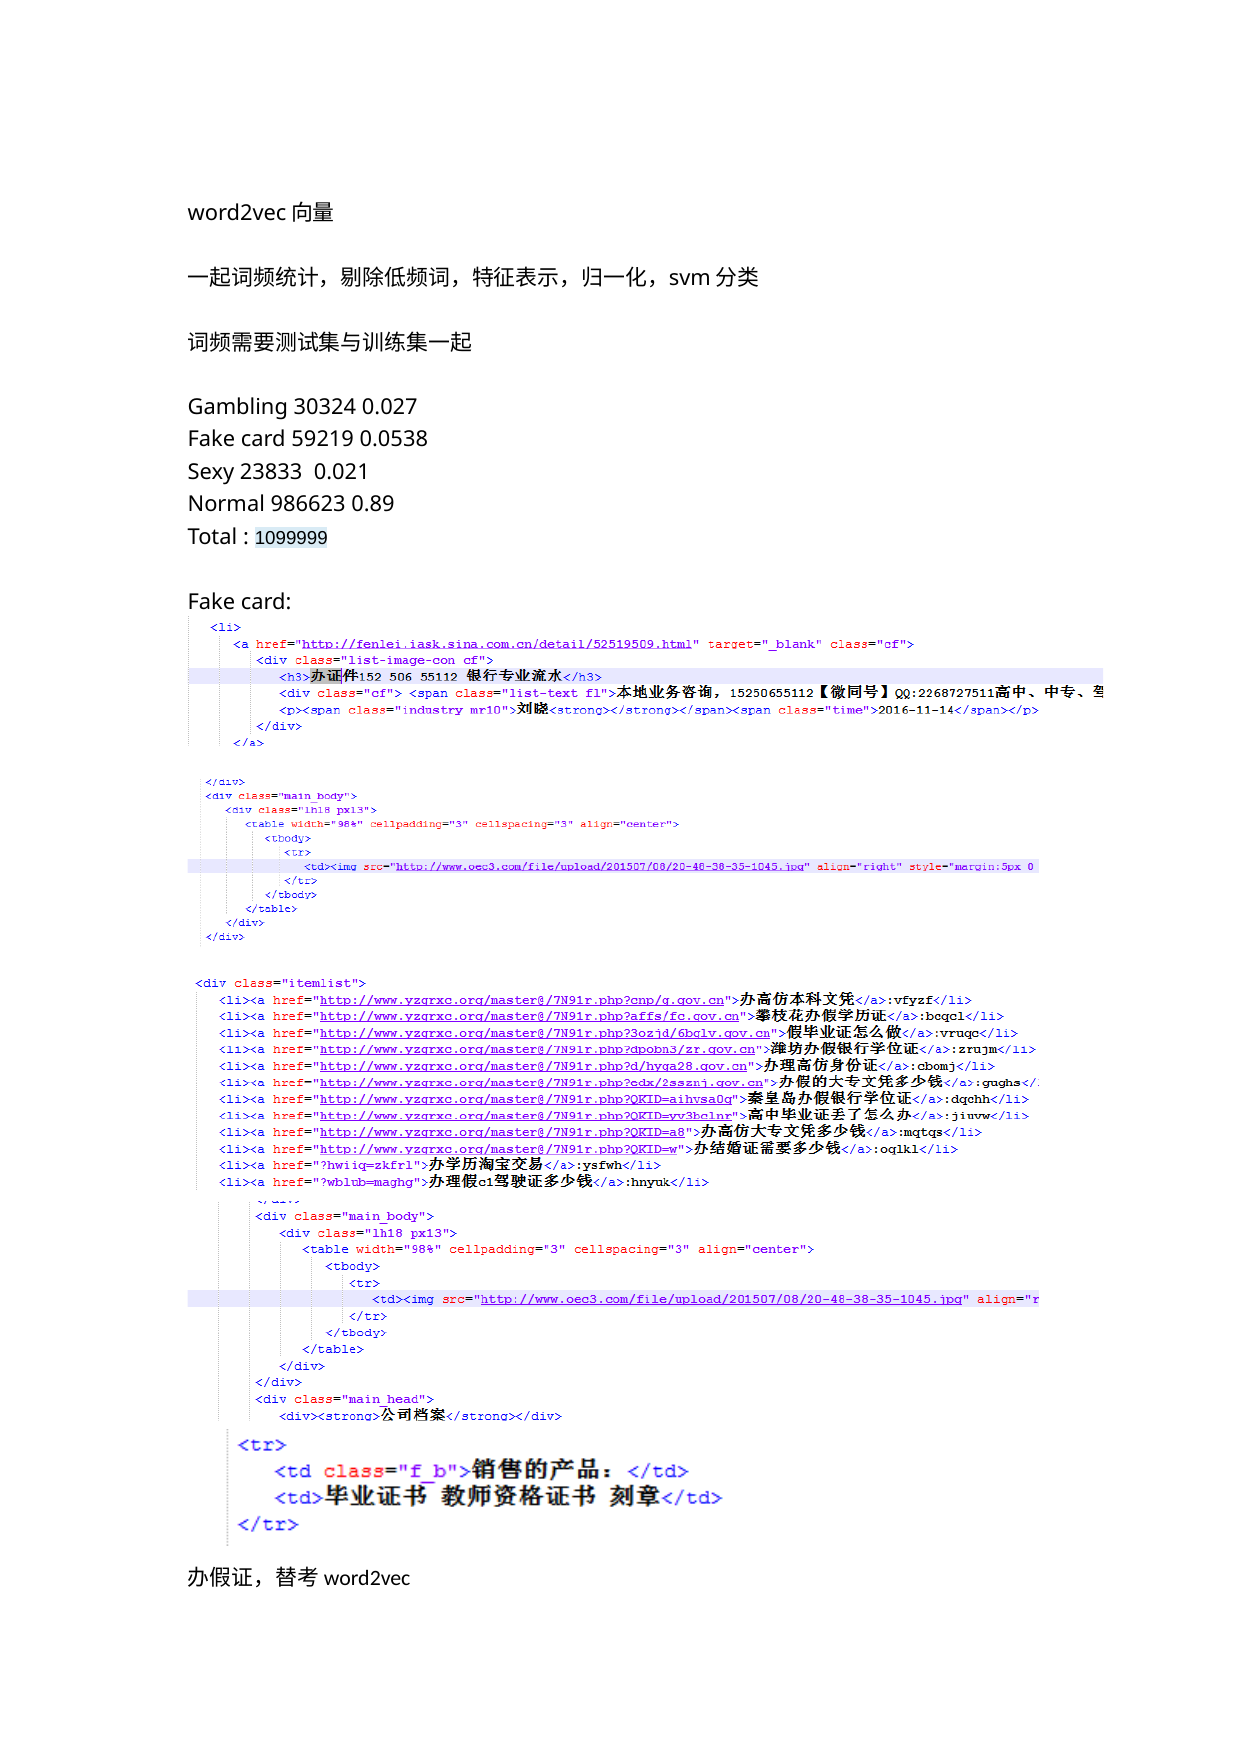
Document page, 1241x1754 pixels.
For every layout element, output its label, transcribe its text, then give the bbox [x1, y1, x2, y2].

text Total : 1099999 [187, 519, 1053, 552]
picture [187, 616, 1104, 746]
text Normal 986623 0.89 [187, 487, 1053, 519]
text word2vec向量 [187, 194, 1053, 227]
picture [187, 974, 1039, 1191]
picture [187, 779, 1039, 947]
text 办假证，替考 word2vec [187, 1559, 1053, 1592]
picture [187, 1429, 755, 1546]
text Fake card: [187, 584, 1053, 616]
text Sexy 23833 0.021 [187, 454, 1053, 487]
text 词频需要测试集与训练集一起 [187, 324, 1053, 357]
text Fake card 59219 0.0538 [187, 422, 1053, 454]
text Gambling 30324 0.027 [187, 389, 1053, 422]
text 一起词频统计，剔除低频词，特征表示，归一化，svm分类 [187, 259, 1053, 292]
picture [187, 1201, 1039, 1421]
